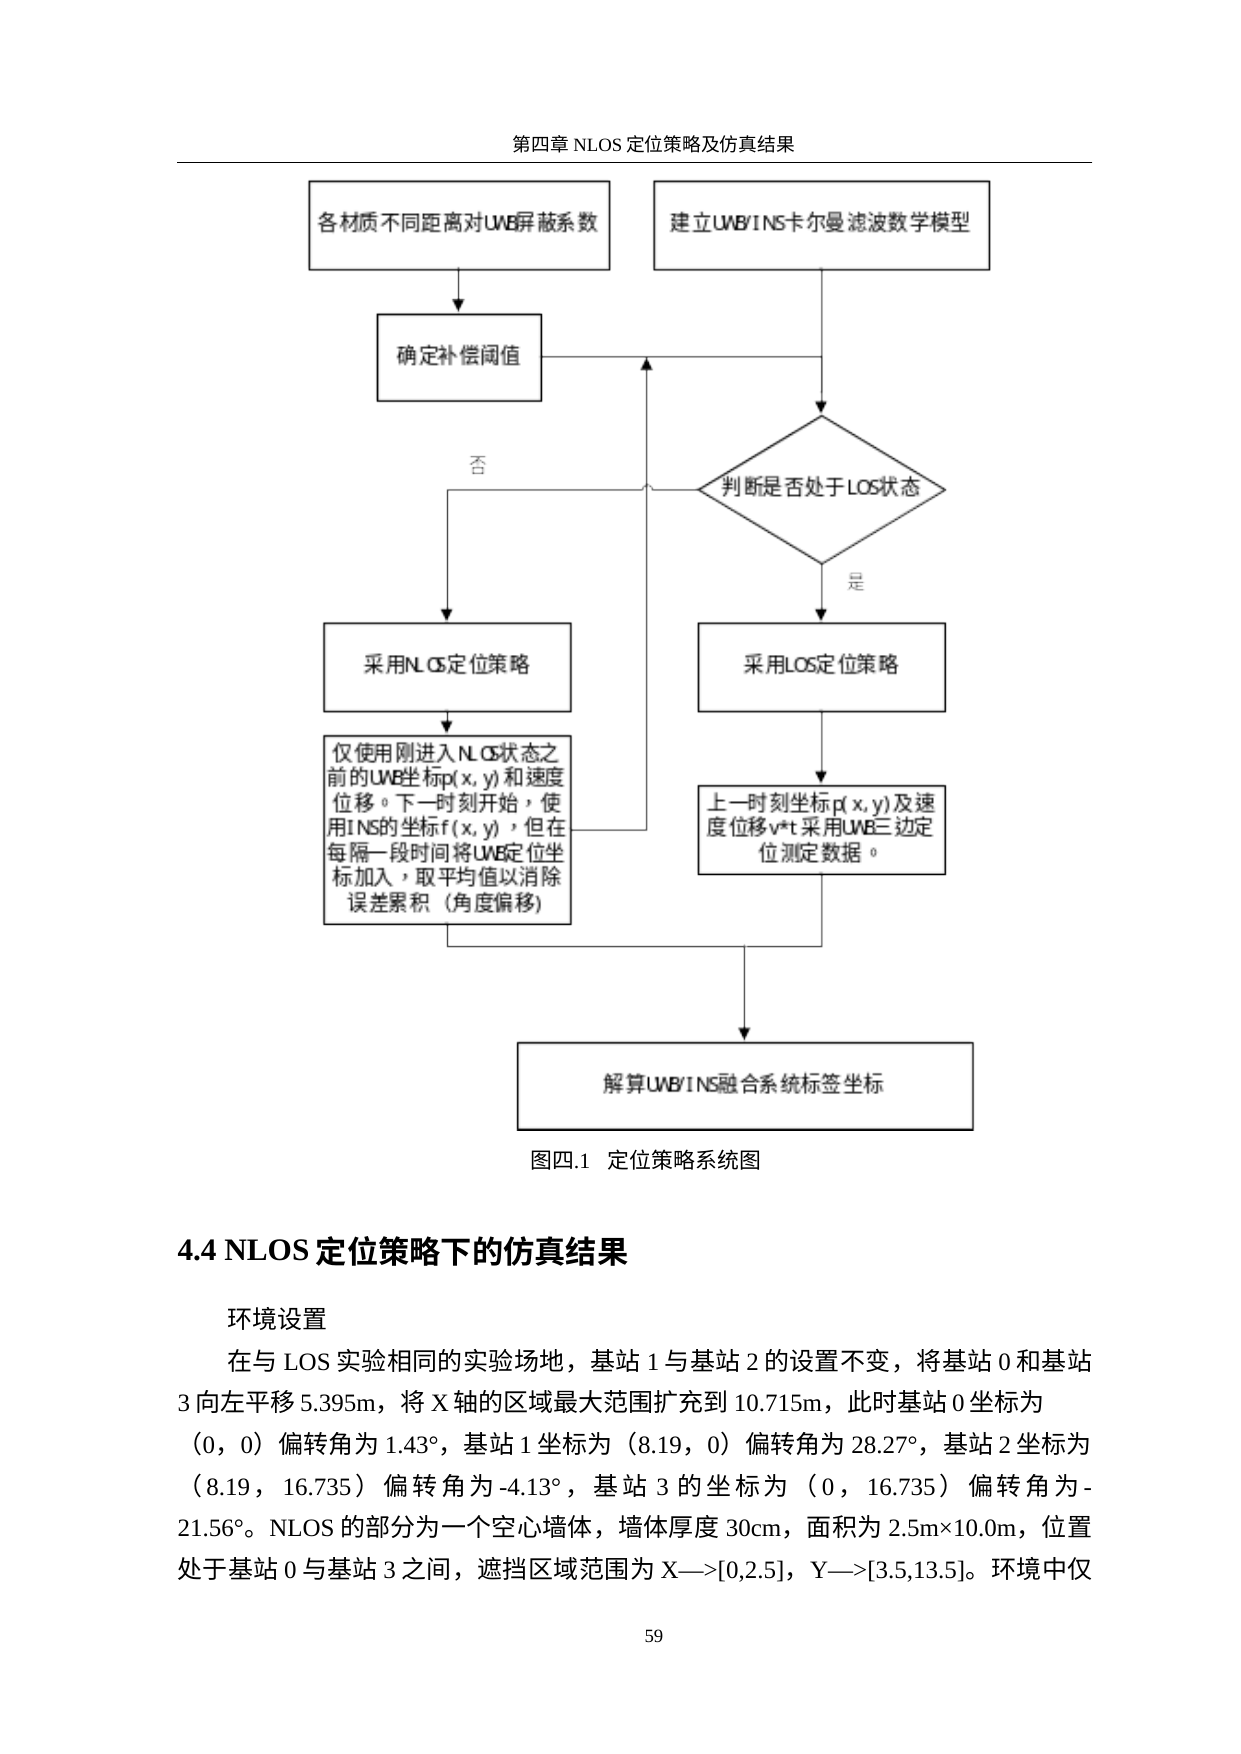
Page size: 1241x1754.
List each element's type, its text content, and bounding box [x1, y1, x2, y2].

text 环境设置 [177, 1295, 1092, 1337]
text 在与LOS实验相同的实验场地，基站1与基站2的设置不变，将基站0和基站3向左平移5.395m，将X轴的区域最大范围扩充到10.715m，此时基站0坐标为 [177, 1337, 1092, 1420]
text 定位策略系统图 [177, 1143, 1092, 1175]
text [177, 1420, 1092, 1587]
subtitle 4.4 NLOS定位策略下的仿真结果 [177, 1228, 1067, 1270]
